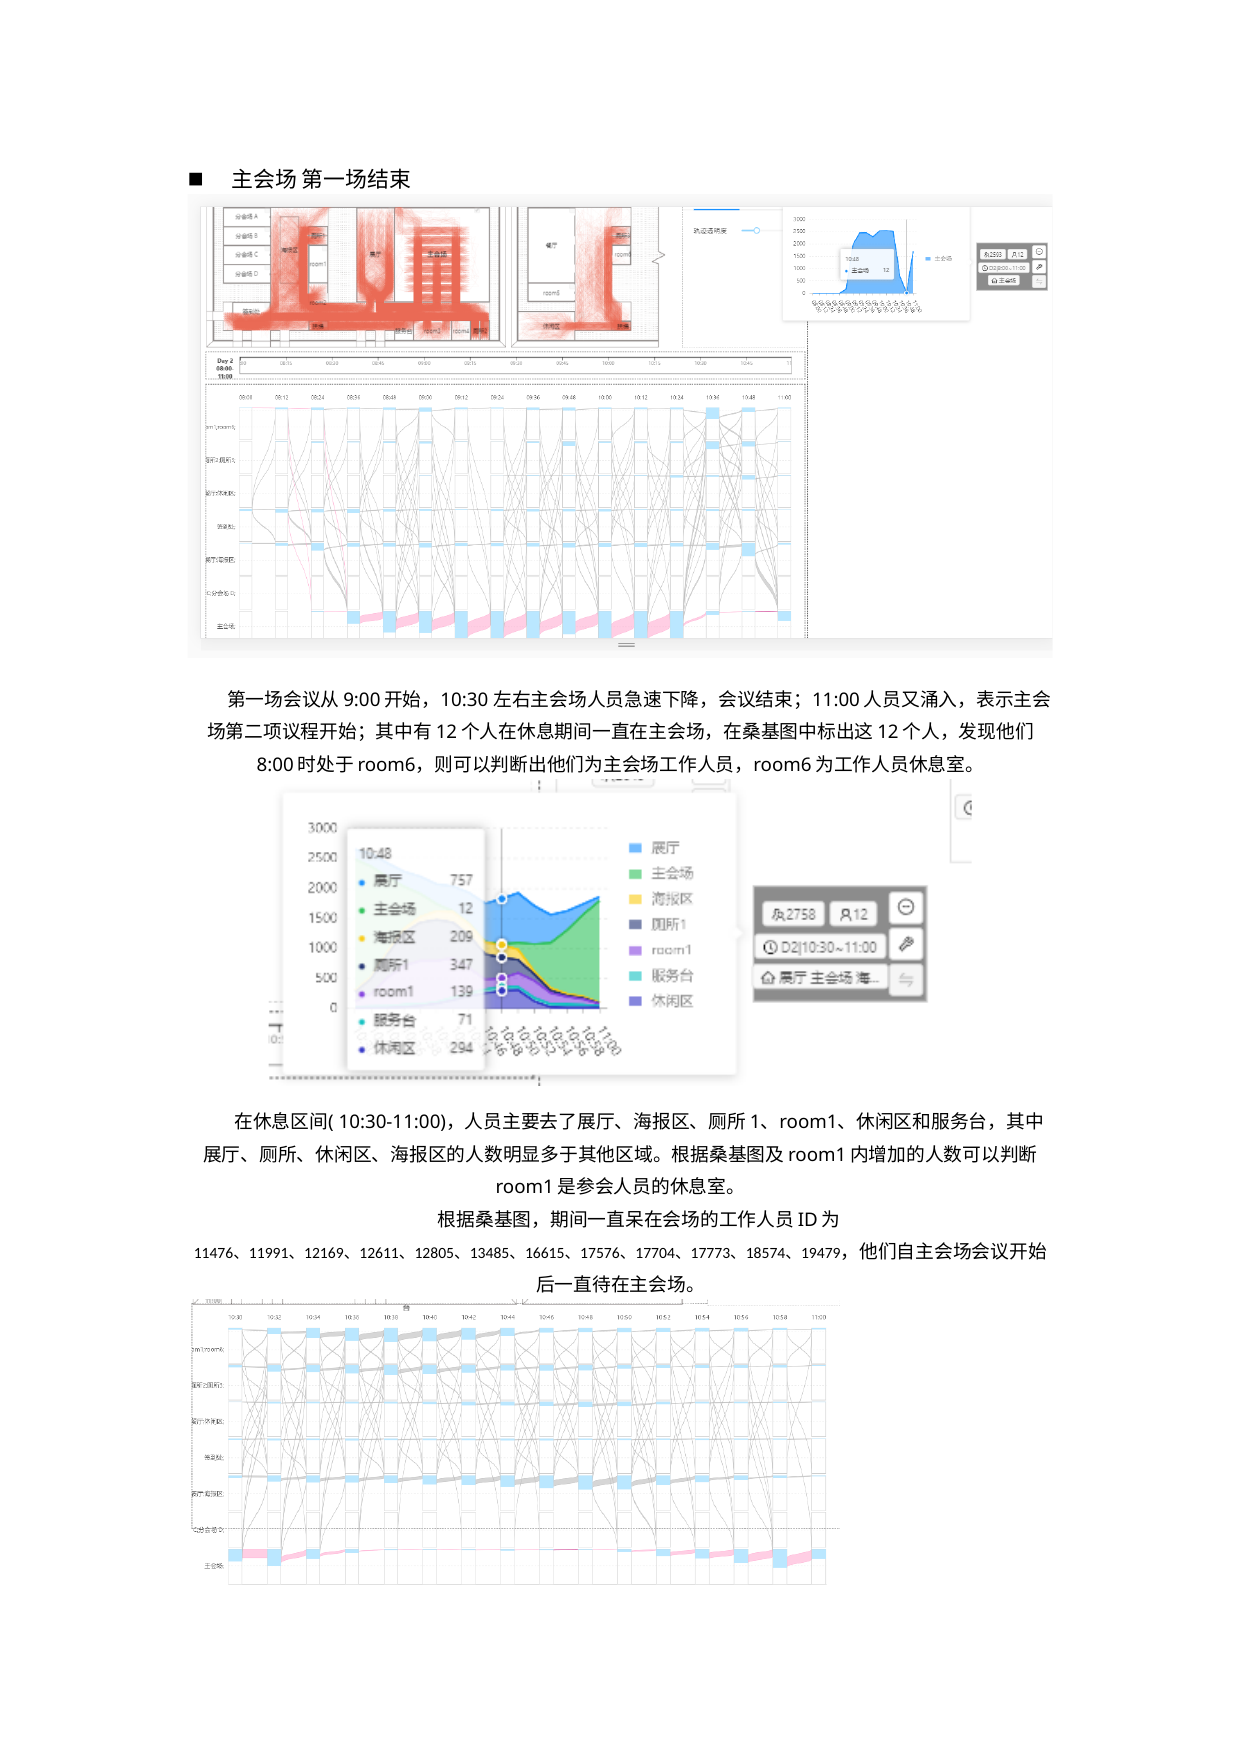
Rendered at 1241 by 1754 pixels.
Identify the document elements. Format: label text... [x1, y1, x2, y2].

picture [187, 194, 1053, 658]
text 根据桑基图，期间一直呆在会场的工作人员ID为11476、11991、12169、12611、12805、13485、16615、17576、17704、17773、18574、19479，他们自主会场会议开始后一直待在主会场。 [187, 1202, 1053, 1299]
text 在休息区间( 10:30-11:00)，人员主要去了展厅、海报区、厕所1、room1、休闲区和服务台，其中展厅、厕所、休闲区、海报区的人数明显多于其他区域。根据桑基图及room1内增加的人数可以判断room1是参会人员的休息室。 [187, 1104, 1053, 1202]
text 第一场会议从9:00开始，10:30 左右主会场人员急速下降，会议结束；11:00人员又涌入，表示主会场第二项议程开始；其中有12个人在休息期间一直在主会场，在桑基图中标出这12个人，发现他们8:00时处于room6，则可以判断出他们为主会场工作人员，room6为工作人员休息室。 [187, 682, 1053, 779]
list 主会场 第一场结束 [187, 162, 1053, 194]
picture [268, 779, 972, 1086]
picture [187, 1299, 840, 1589]
